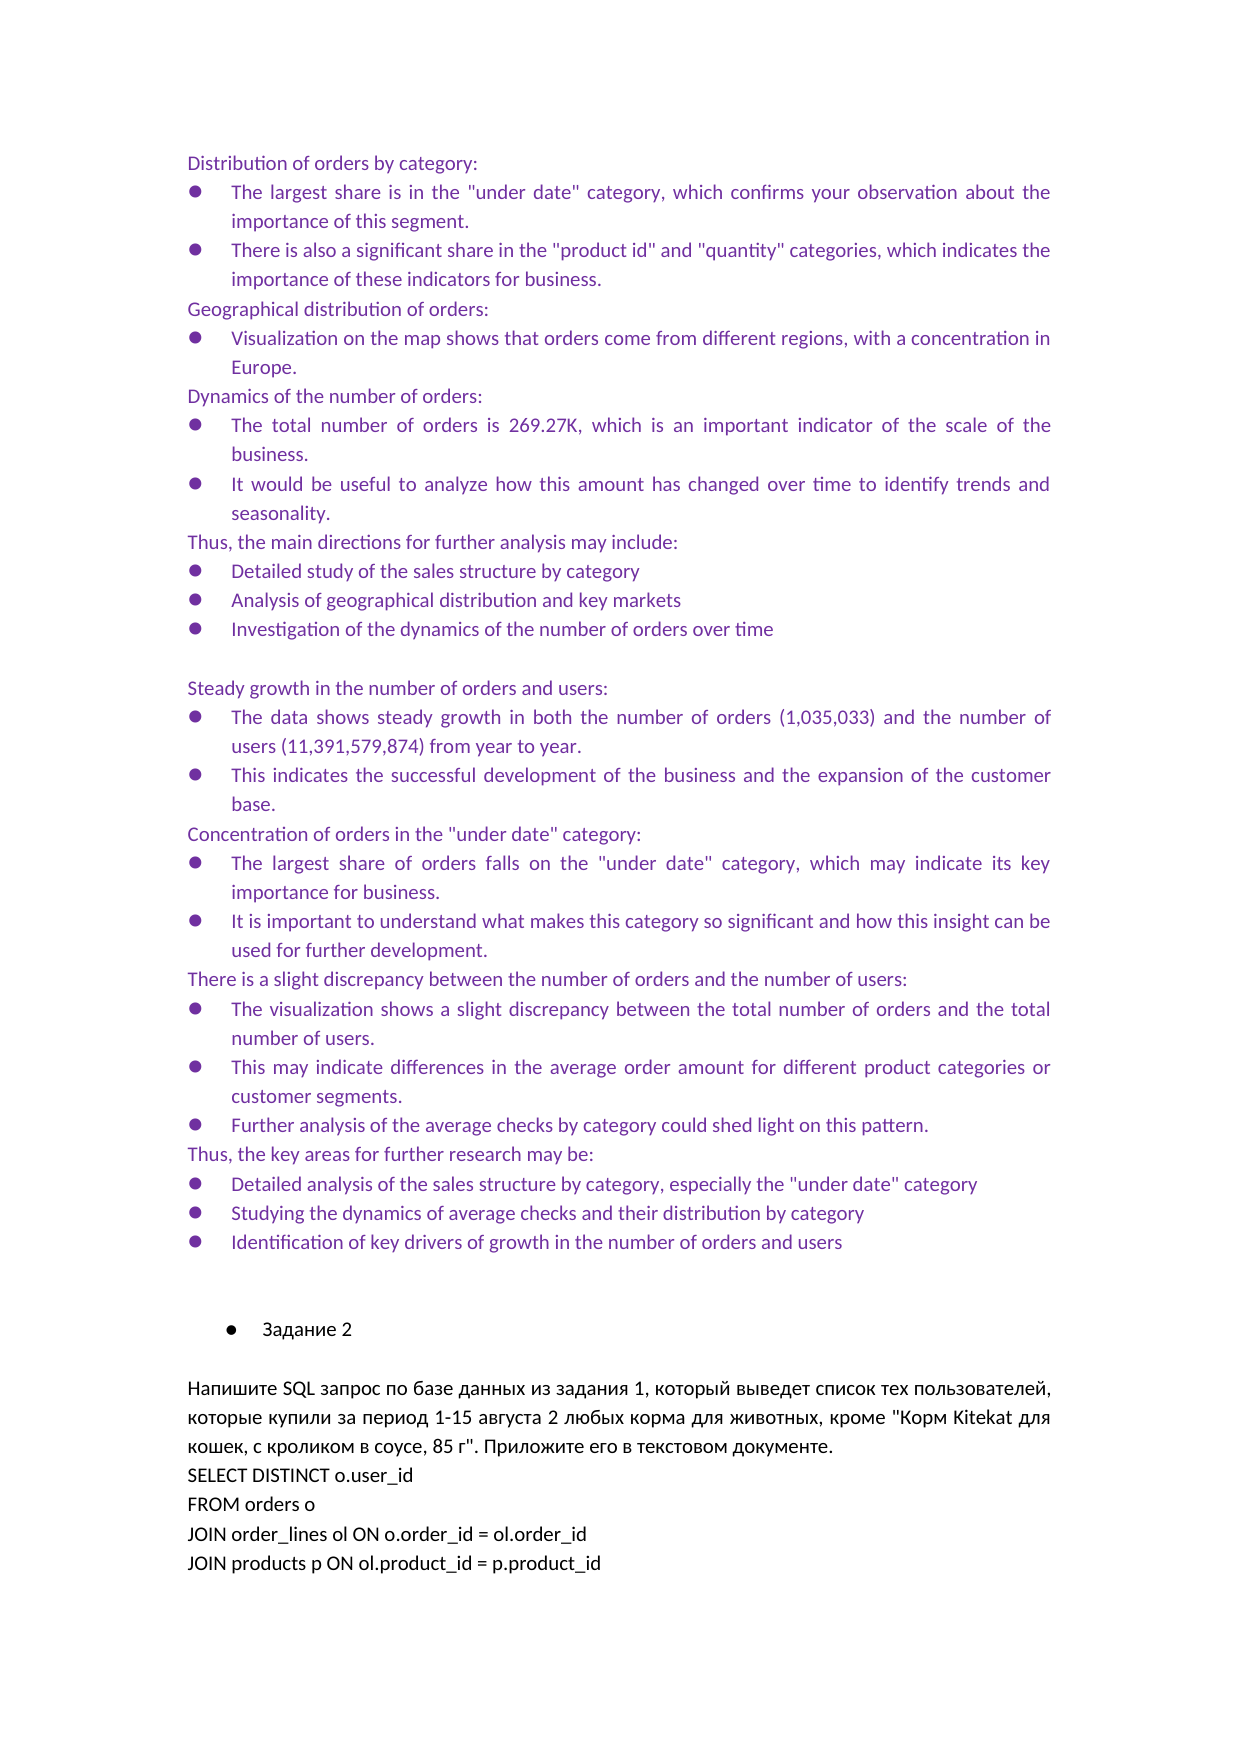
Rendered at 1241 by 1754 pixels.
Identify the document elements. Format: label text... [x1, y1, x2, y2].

list Further analysis of the average checks by category could shed light on this pattern. [187, 1112, 1053, 1138]
list Investigation of the dynamics of the number of orders over time [187, 617, 1053, 642]
list Thus, the key areas for further research may be: [187, 1142, 1053, 1167]
list Distribution of orders by category: [187, 150, 1053, 175]
text Напишите SQL запрос по базе данных из задания 1, который выведет список тех пользователей, которые купили за период 1-15 августа 2 любых корма для животных, кроме "Корм Kitekat для кошек, с кроликом в соусе, 85 г". Приложите его в текстовом документе. [187, 1375, 1053, 1459]
list There is also a significant share in the "product id" and "quantity" categories, which indicates the importance of these indicators for business. [187, 237, 1053, 292]
list Detailed analysis of the sales structure by category, especially the "under date" category [187, 1171, 1053, 1196]
list This may indicate differences in the average order amount for different product categories or customer segments. [187, 1054, 1053, 1109]
text SELECT DISTINCT o.user_id [187, 1462, 1053, 1488]
list Concentration of orders in the "under date" category: [187, 821, 1053, 846]
list Задание 2 [225, 1317, 1053, 1342]
list The largest share of orders falls on the "under date" category, which may indicate its key importance for business. [187, 850, 1053, 904]
list Studying the dynamics of average checks and their distribution by category [187, 1200, 1053, 1225]
list Geographical distribution of orders: [187, 296, 1053, 321]
list It would be useful to analyze how this amount has changed over time to identify trends and seasonality. [187, 471, 1053, 525]
list Analysis of geographical distribution and key markets [187, 587, 1053, 613]
text JOIN products p ON ol.product_id = p.product_id [187, 1550, 1053, 1575]
list It is important to understand what makes this category so significant and how this insight can be used for further development. [187, 908, 1053, 963]
list Steady growth in the number of orders and users: [187, 675, 1053, 700]
list The visualization shows a slight discrepancy between the total number of orders and the total number of users. [187, 996, 1053, 1050]
list The total number of orders is 269.27K, which is an important indicator of the scale of the business. [187, 412, 1053, 467]
list Detailed study of the sales structure by category [187, 558, 1053, 584]
list Thus, the main directions for further analysis may include: [187, 529, 1053, 554]
list The data shows steady growth in both the number of orders (1,035,033) and the number of users (11,391,579,874) from year to year. [187, 704, 1053, 759]
list Visualization on the map shows that orders come from different regions, with a concentration in Europe. [187, 325, 1053, 379]
text FROM orders o [187, 1492, 1053, 1517]
list The largest share is in the "under date" category, which confirms your observation about the importance of this segment. [187, 179, 1053, 234]
list This indicates the successful development of the business and the expansion of the customer base. [187, 762, 1053, 817]
list There is a slight discrepancy between the number of orders and the number of users: [187, 967, 1053, 992]
list Dynamics of the number of orders: [187, 383, 1053, 409]
text JOIN order_lines ol ON o.order_id = ol.order_id [187, 1521, 1053, 1546]
list Identification of key drivers of growth in the number of orders and users [187, 1229, 1053, 1254]
